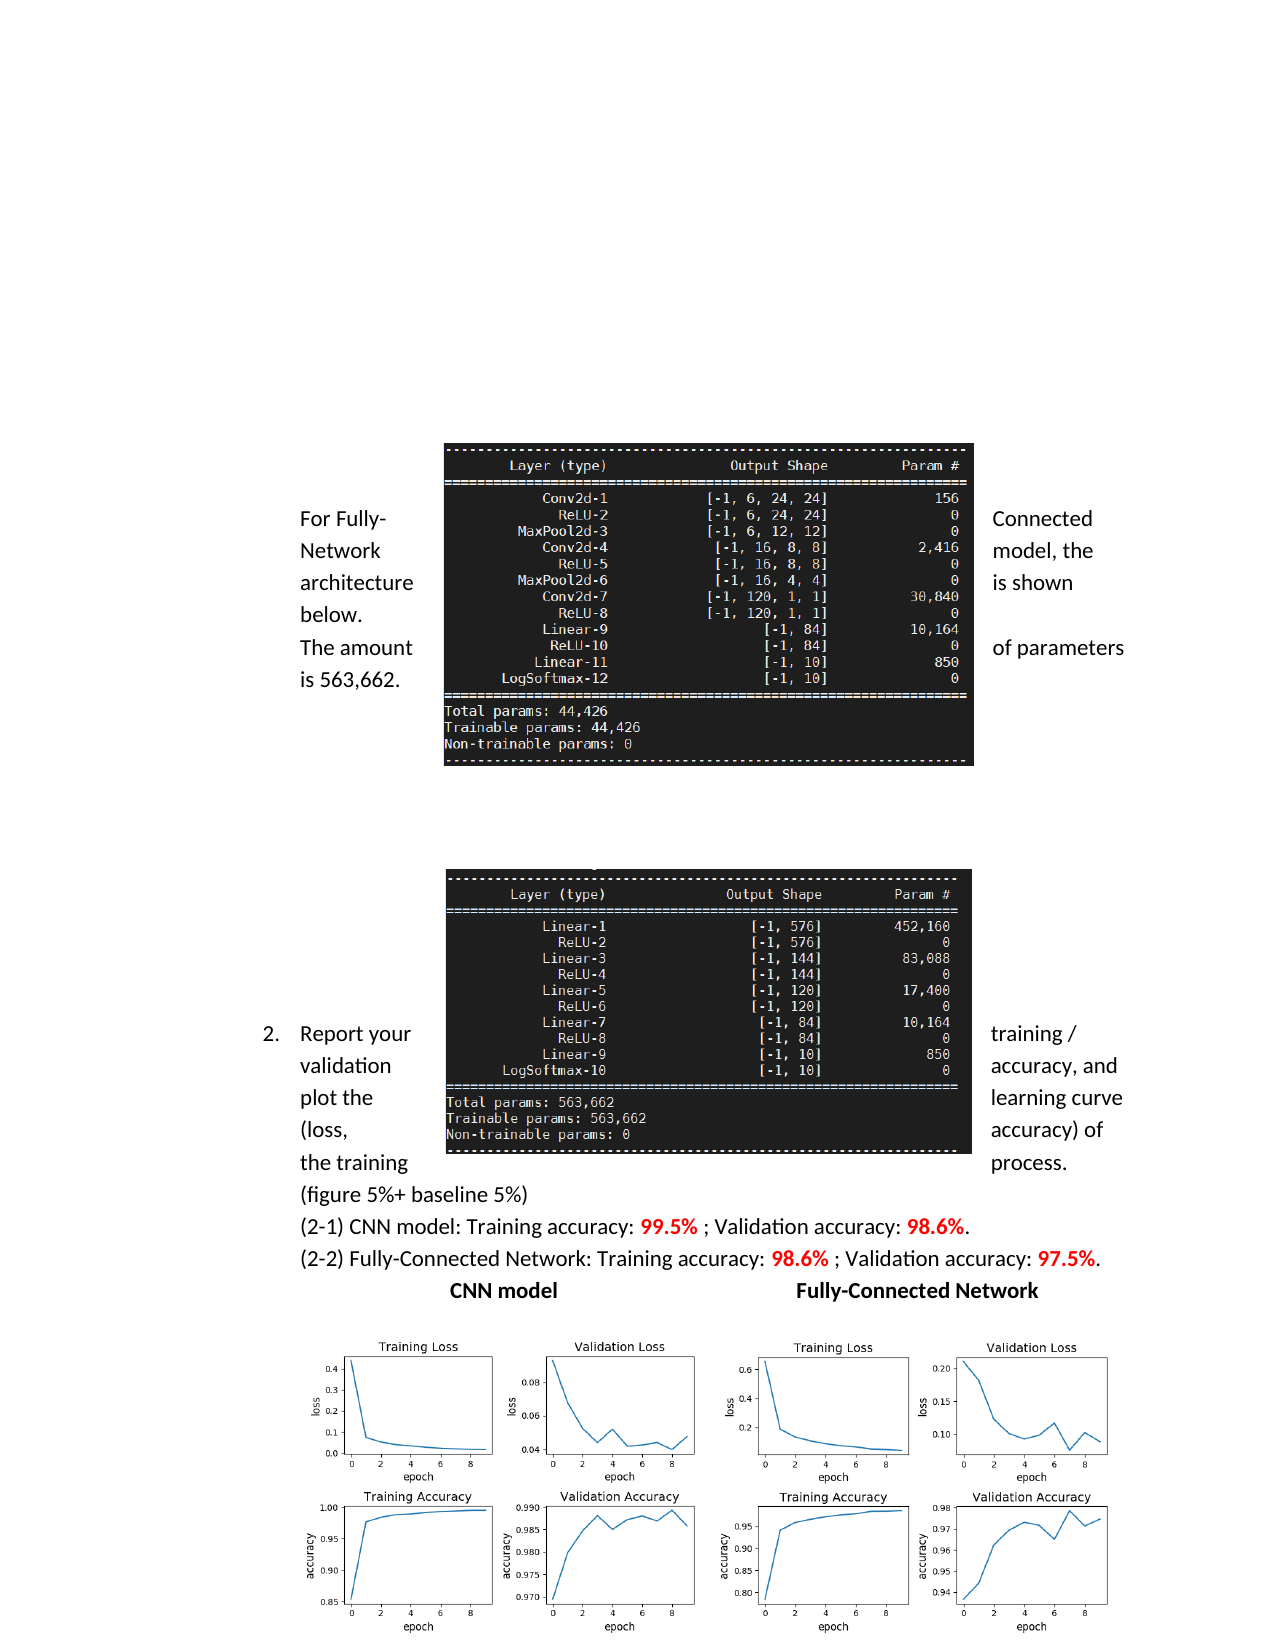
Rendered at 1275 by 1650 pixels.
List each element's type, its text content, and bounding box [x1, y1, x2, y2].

picture [302, 1339, 695, 1635]
text CNN model Fully-Connected Network [300, 1277, 1125, 1304]
text The amount of parameters is 563,662. [300, 633, 443, 693]
list Report your training / validation accuracy, and plot the learning curve (loss, accuracy) of the training process. (figure 5%+ baseline 5%) [262, 1019, 1125, 1208]
text The amount of parameters is 563,662. [974, 633, 1125, 693]
text (2-1) CNN model: Training accuracy: 99.5% ; Validation accuracy: 98.6%. [300, 1212, 1125, 1240]
picture [716, 1340, 1109, 1635]
text For Fully-Connected Network model, the architecture is shown below. [974, 504, 1125, 629]
picture [445, 869, 972, 1154]
picture [443, 443, 974, 766]
text For Fully-Connected Network model, the architecture is shown below. [300, 504, 443, 629]
text (2-2) Fully-Connected Network: Training accuracy: 98.6% ; Validation accuracy: 97.5%. [300, 1244, 1125, 1272]
